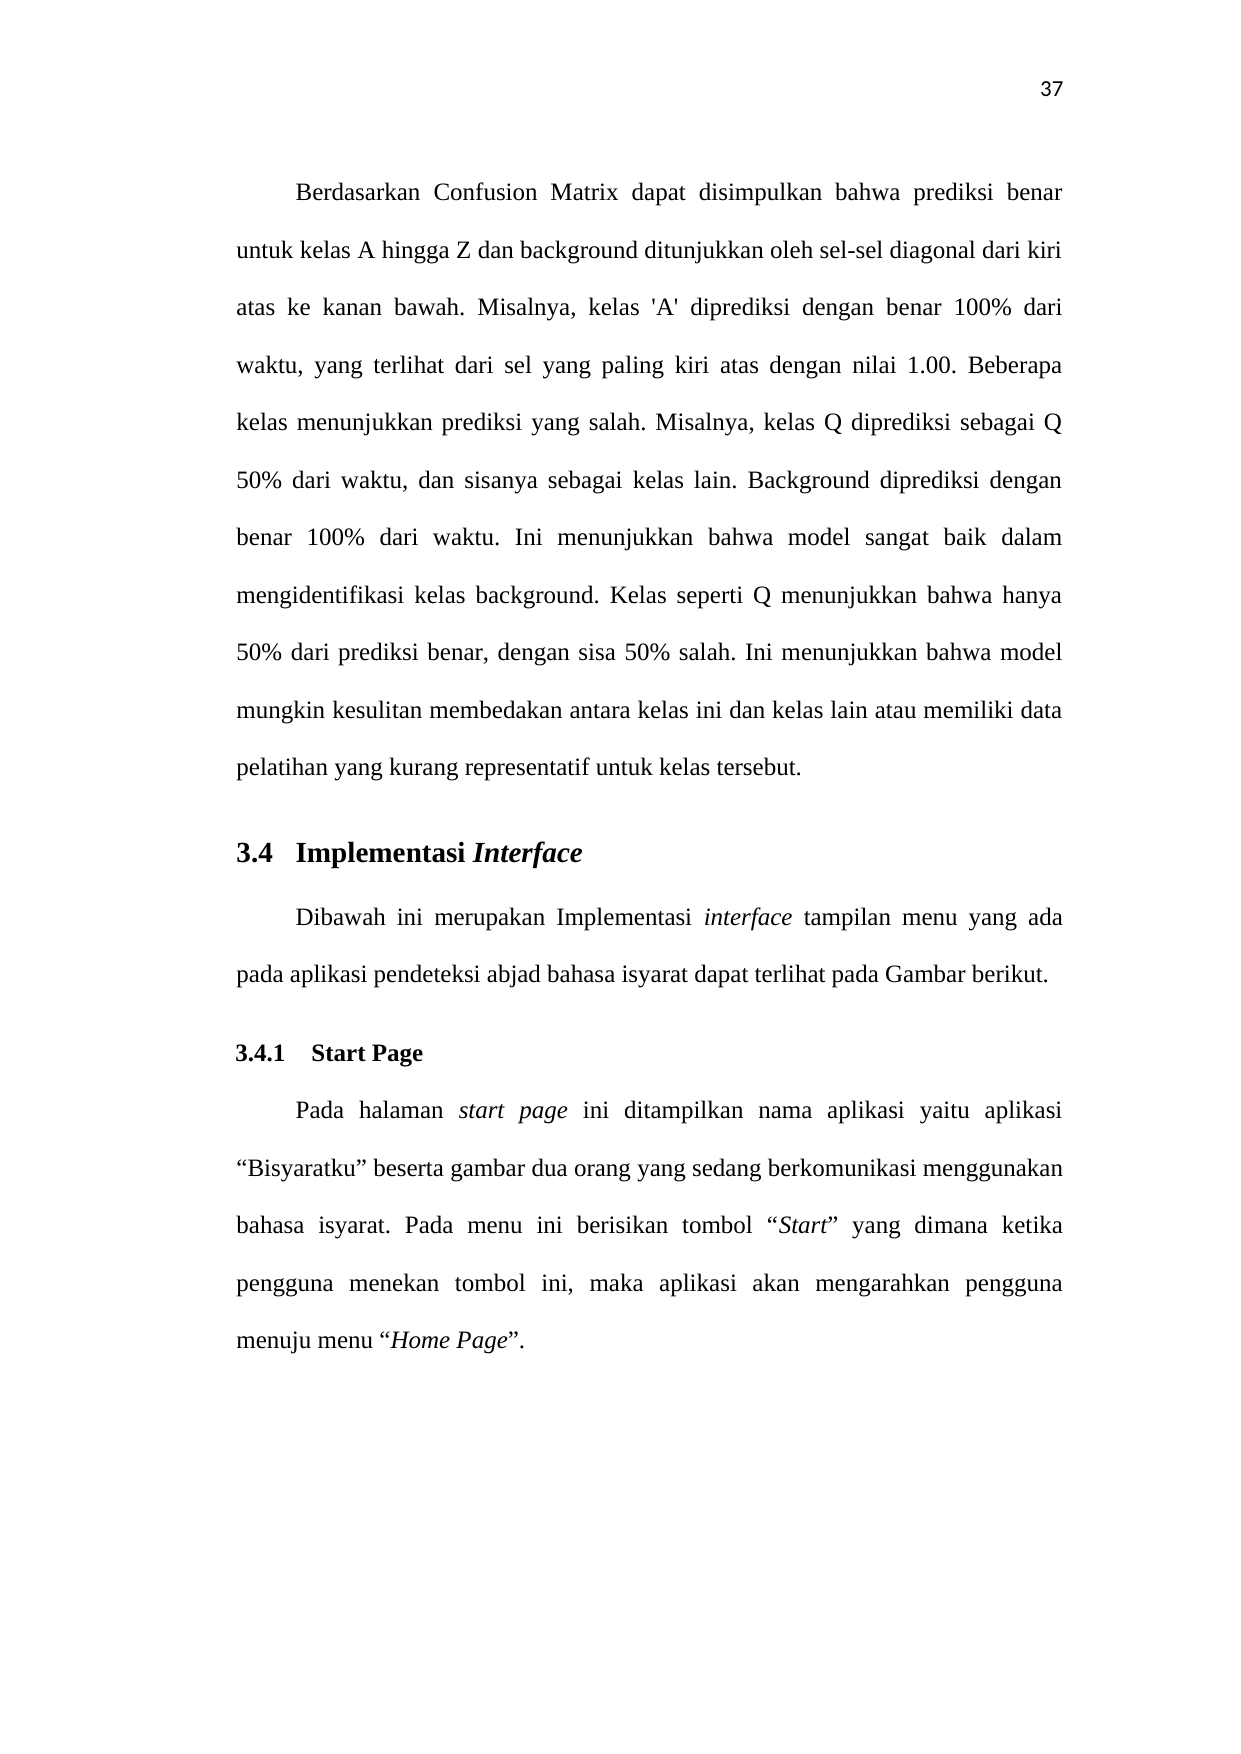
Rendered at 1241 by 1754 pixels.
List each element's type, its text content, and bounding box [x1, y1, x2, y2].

list Pada halaman start page ini ditampilkan nama aplikasi yaitu aplikasi “Bisyaratku” beserta gambar dua orang yang sedang berkomunikasi menggunakan bahasa isyarat. Pada menu ini berisikan tombol “Start” yang dimana ketika pengguna menekan tombol ini, maka aplikasi akan mengarahkan pengguna menuju menu “Home Page”. [236, 1095, 1063, 1354]
subtitle Implementasi Interface [236, 835, 1063, 868]
text Berdasarkan Confusion Matrix dapat disimpulkan bahwa prediksi benar untuk kelas A hingga Z dan background ditunjukkan oleh sel-sel diagonal dari kiri atas ke kanan bawah. Misalnya, kelas 'A' diprediksi dengan benar 100% dari waktu, yang terlihat dari sel yang paling kiri atas dengan nilai 1.00. Beberapa kelas menunjukkan prediksi yang salah. Misalnya, kelas Q diprediksi sebagai Q 50% dari waktu, dan sisanya sebagai kelas lain. Background diprediksi dengan benar 100% dari waktu. Ini menunjukkan bahwa model sangat baik dalam mengidentifikasi kelas background. Kelas seperti Q menunjukkan bahwa hanya 50% dari prediksi benar, dengan sisa 50% salah. Ini menunjukkan bahwa model mungkin kesulitan membedakan antara kelas ini dan kelas lain atau memiliki data pelatihan yang kurang representatif untuk kelas tersebut. [236, 177, 1063, 781]
text Dibawah ini merupakan Implementasi interface tampilan menu yang ada pada aplikasi pendeteksi abjad bahasa isyarat dapat terlihat pada Gambar berikut. [236, 902, 1063, 988]
subtitle Start Page [235, 1038, 1063, 1066]
